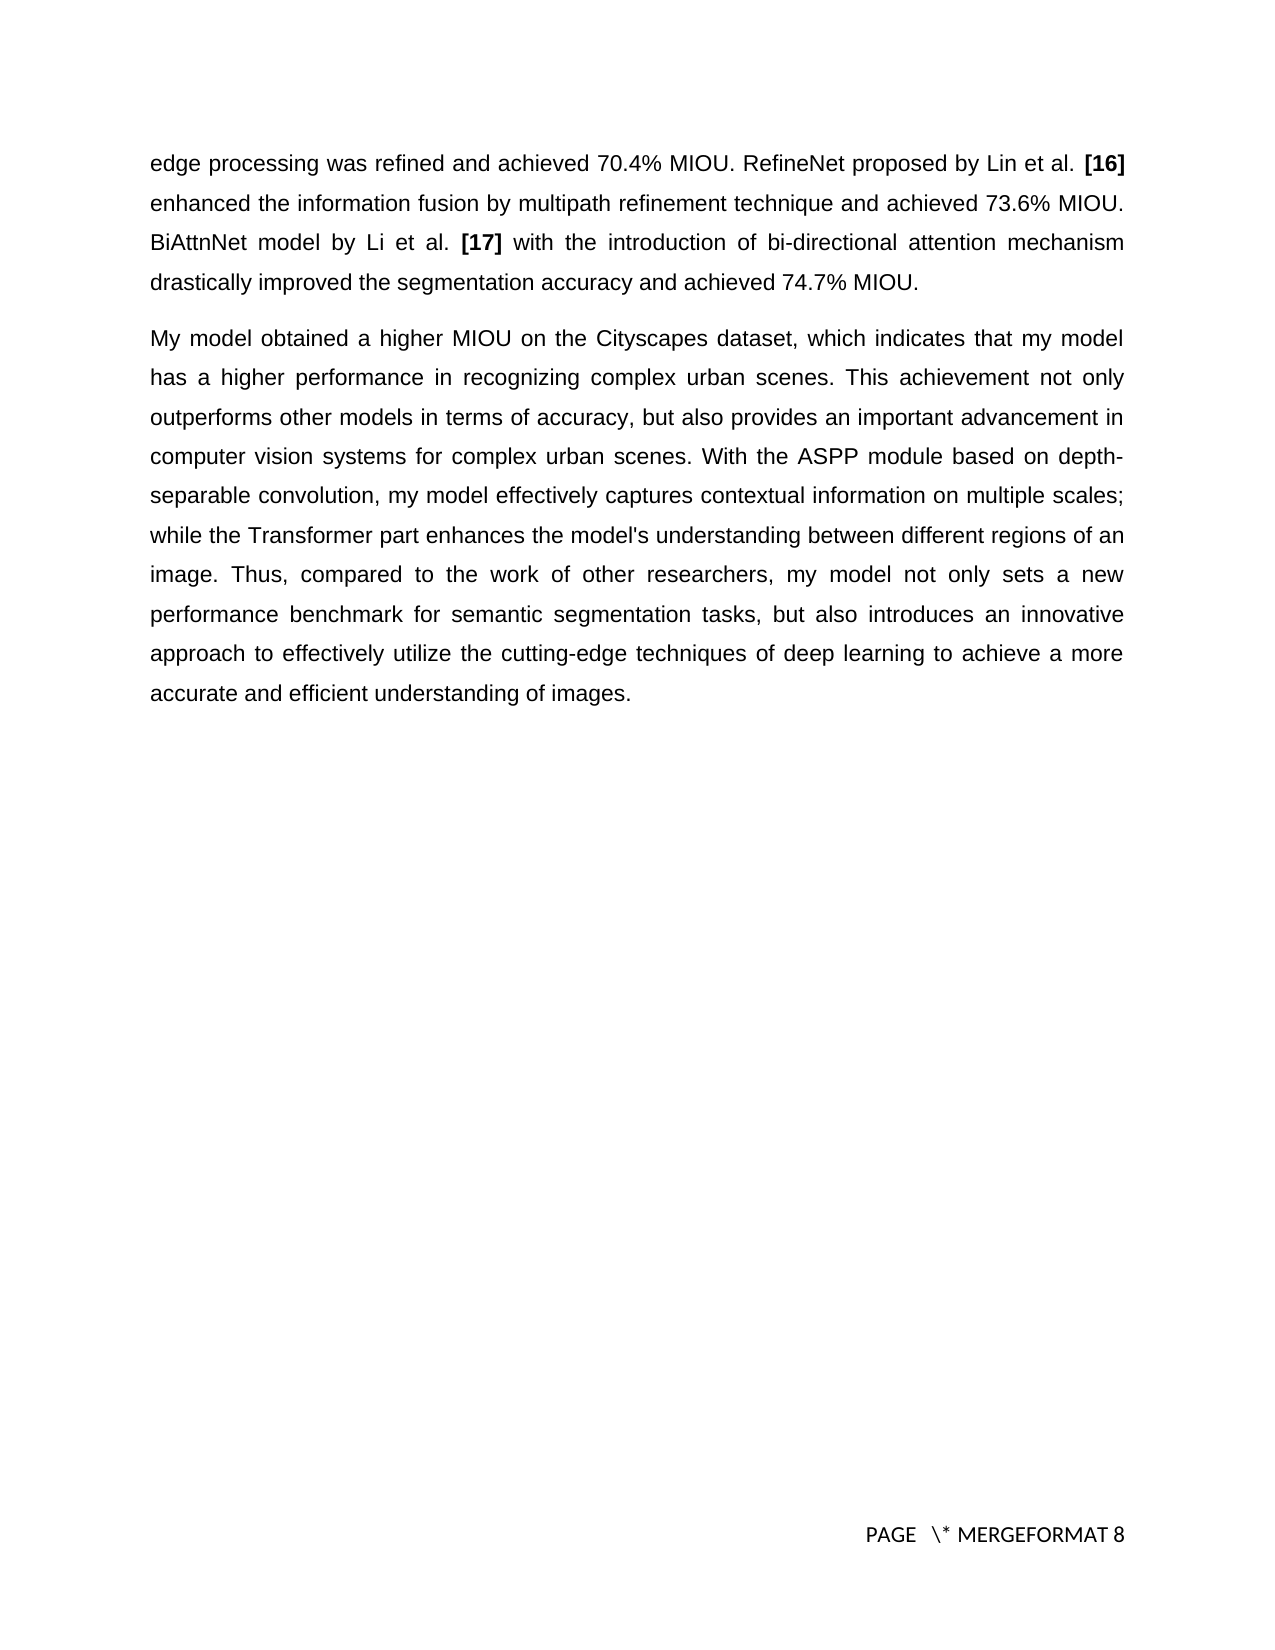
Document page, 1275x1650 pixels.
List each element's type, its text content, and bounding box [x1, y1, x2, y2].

text My model obtained a higher MIOU on the Cityscapes dataset, which indicates that my model has a higher performance in recognizing complex urban scenes. This achievement not only outperforms other models in terms of accuracy, but also provides an important advancement in computer vision systems for complex urban scenes. With the ASPP module based on depth-separable convolution, my model effectively captures contextual information on multiple scales; while the Transformer part enhances the model's understanding between different regions of an image. Thus, compared to the work of other researchers, my model not only sets a new performance benchmark for semantic segmentation tasks, but also introduces an innovative approach to effectively utilize the cutting-edge techniques of deep learning to achieve a more accurate and efficient understanding of images. [150, 324, 1125, 706]
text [150, 150, 1125, 295]
